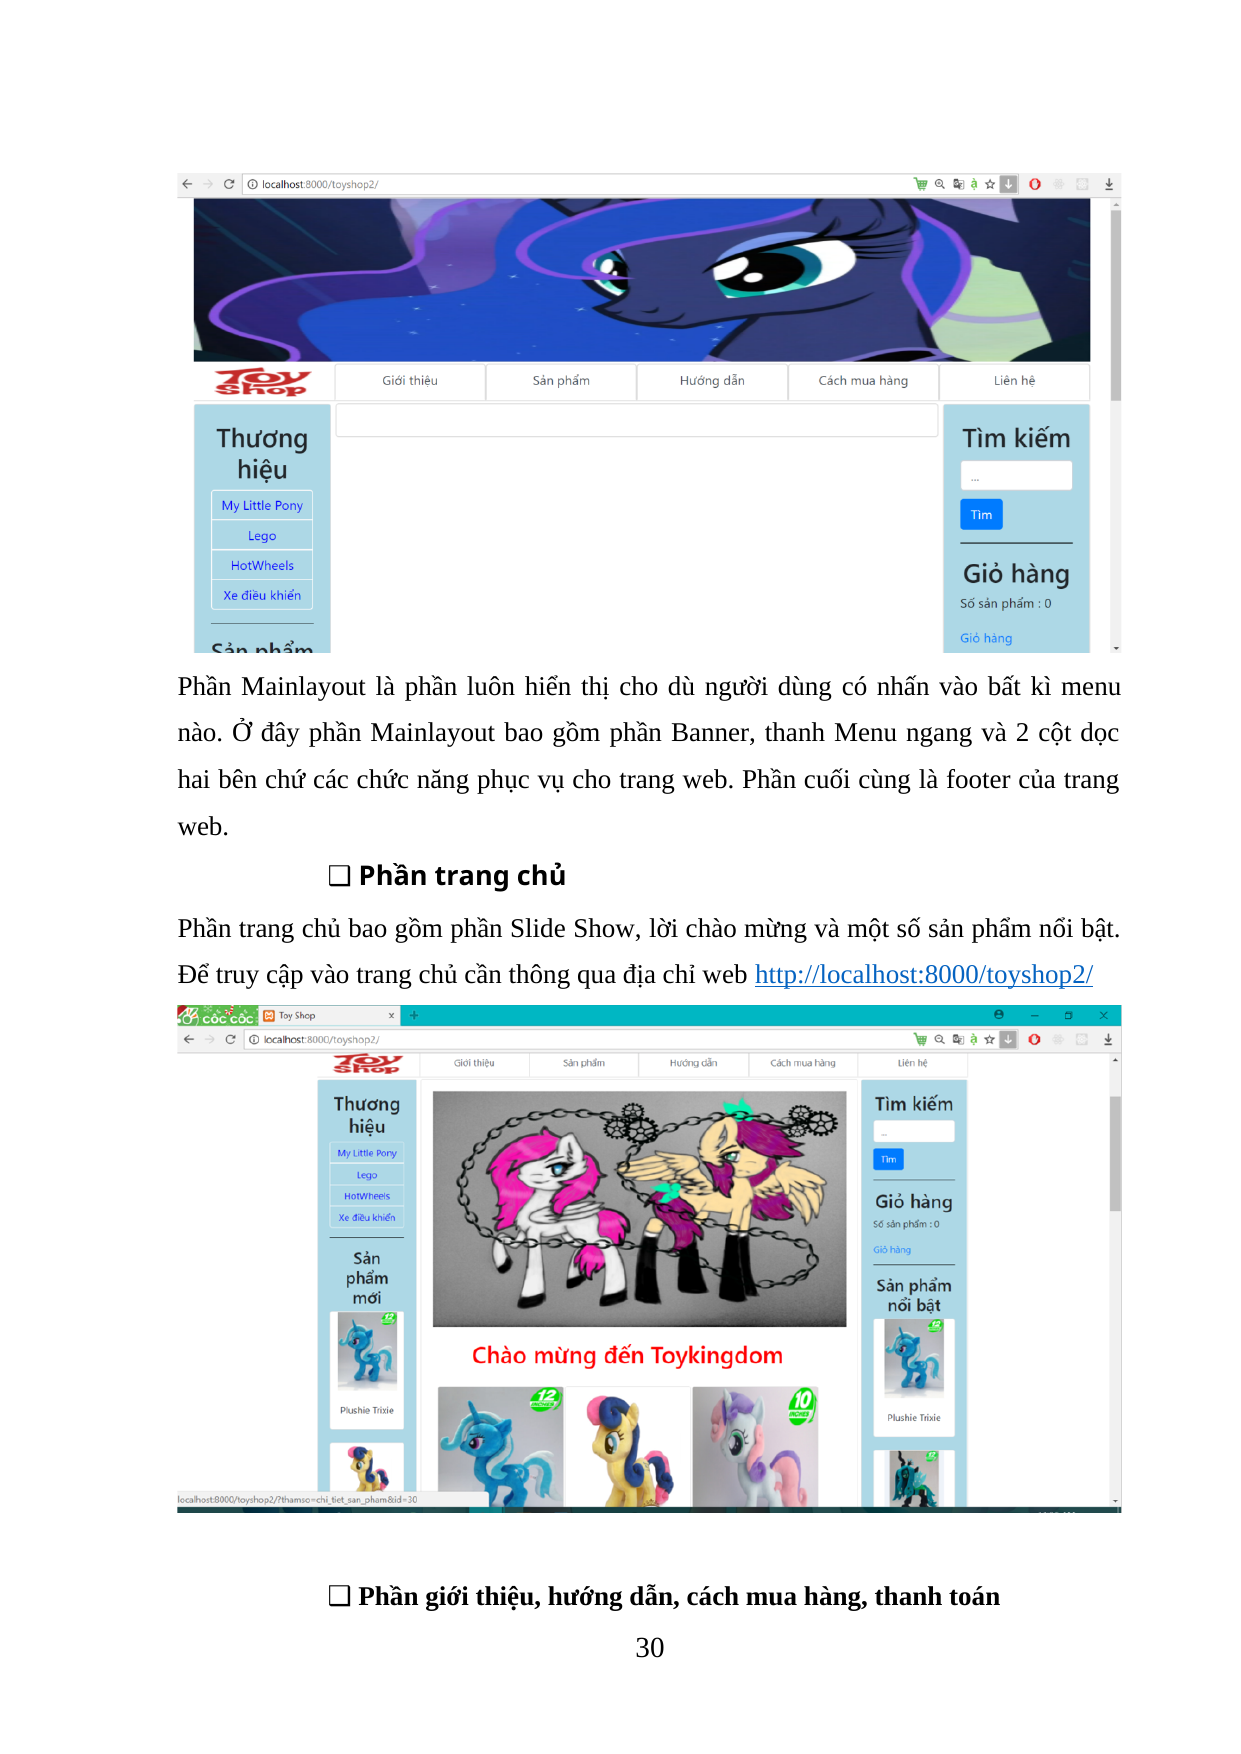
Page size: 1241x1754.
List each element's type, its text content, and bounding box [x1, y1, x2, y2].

text Phần Mainlayout là phần luôn hiển thị cho dù người dùng có nhấn vào bất kì menu nào. Ở đây phần Mainlayout bao gồm phần Banner, thanh Menu ngang và 2 cột dọc hai bên chứ các chức năng phục vụ cho trang web. Phần cuối cùng là footer của trang web. [177, 670, 1122, 841]
picture [177, 173, 1122, 653]
text ❑ Phần trang chủ [177, 856, 1122, 893]
text ❑ Phần giới thiệu, hướng dẫn, cách mua hàng, thanh toán [177, 1576, 1122, 1613]
text Phần trang chủ bao gồm phần Slide Show, lời chào mừng và một số sản phẩm nổi bật. Để truy cập vào trang chủ cần thông qua địa chỉ web http://localhost:8000/toyshop2/ [177, 912, 1122, 989]
picture [177, 1005, 1122, 1513]
